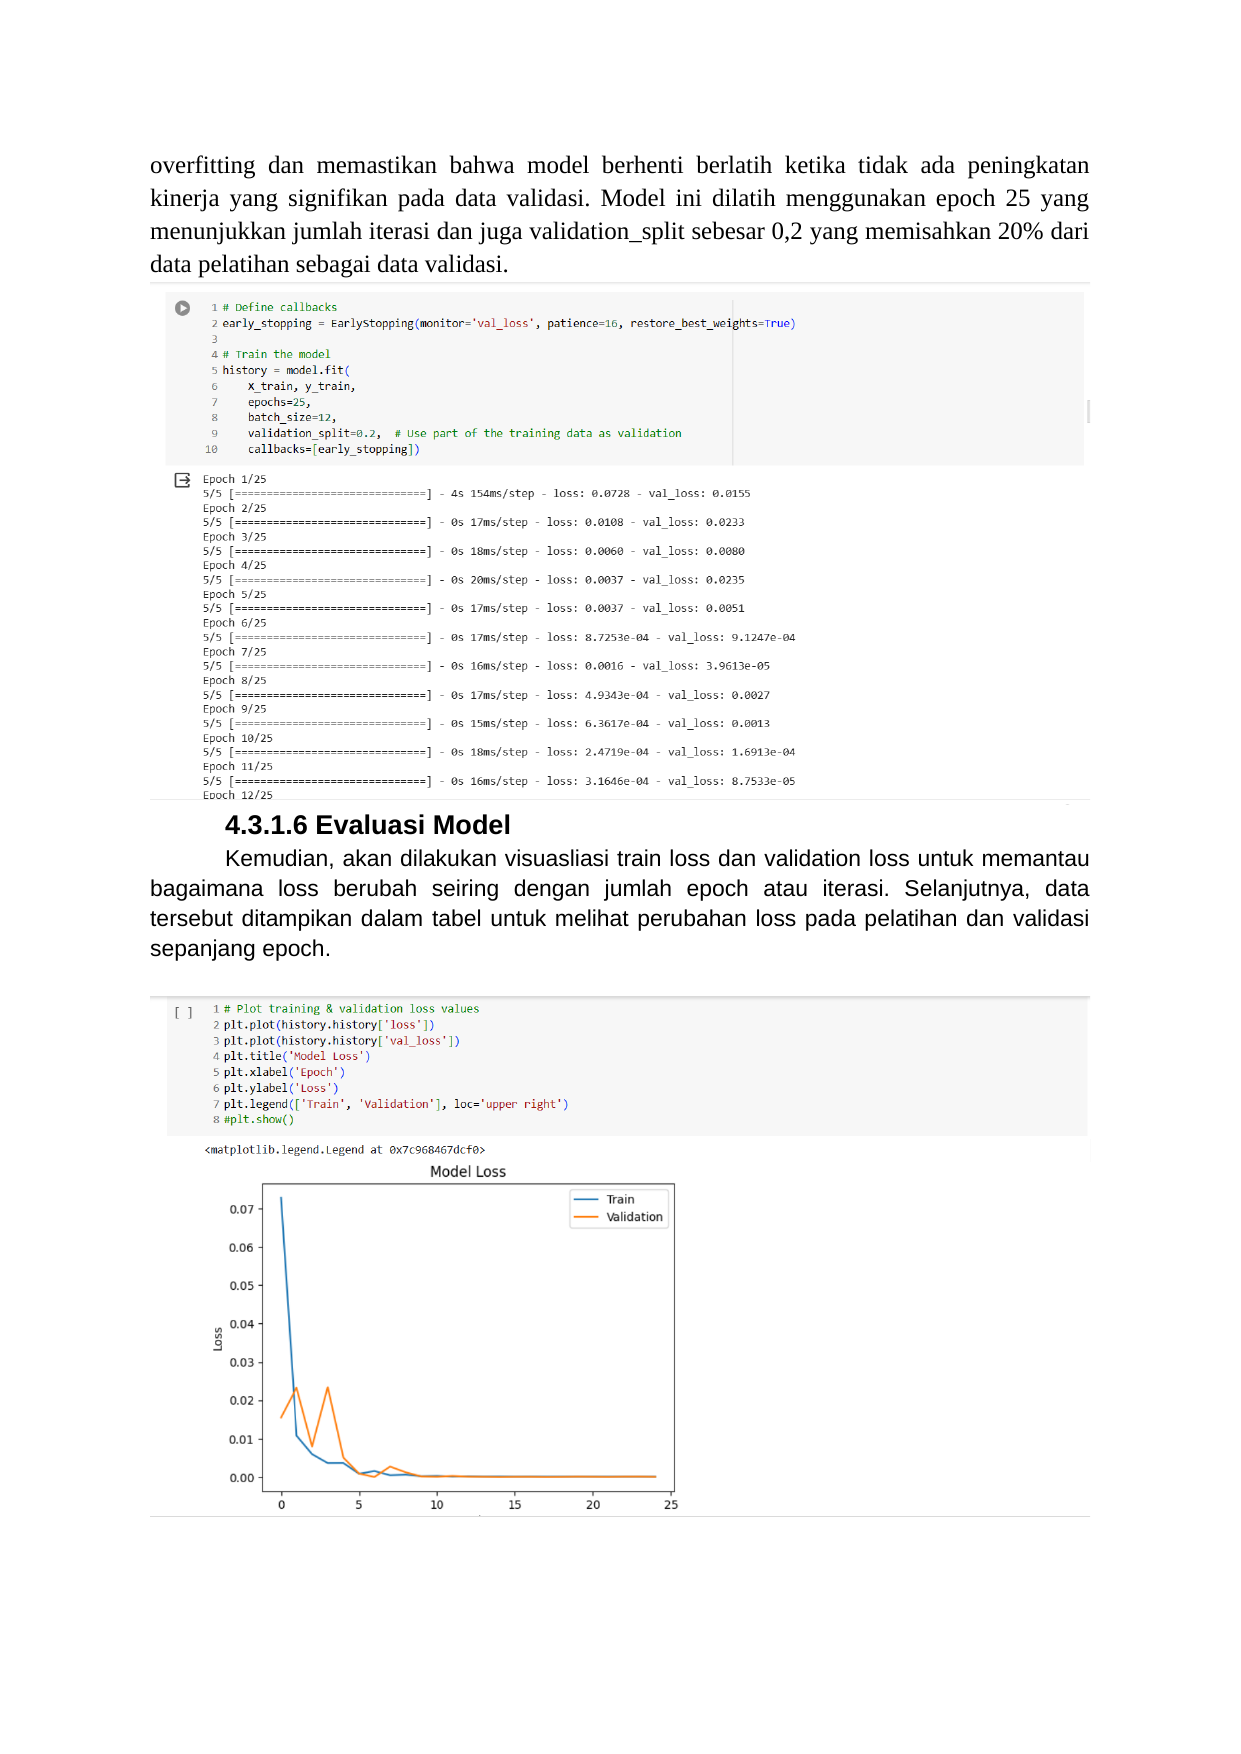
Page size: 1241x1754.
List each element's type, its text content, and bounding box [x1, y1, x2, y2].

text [150, 150, 1090, 278]
picture [150, 995, 1091, 1519]
picture [150, 282, 1091, 805]
subtitle 4.3.1.6 Evaluasi Model [225, 809, 1090, 840]
text Kemudian, akan dilakukan visuasliasi train loss dan validation loss untuk memantau bagaimana loss berubah seiring dengan jumlah epoch atau iterasi. Selanjutnya, data tersebut ditampikan dalam tabel untuk melihat perubahan loss pada pelatihan dan validasi sepanjang epoch. [150, 845, 1090, 962]
